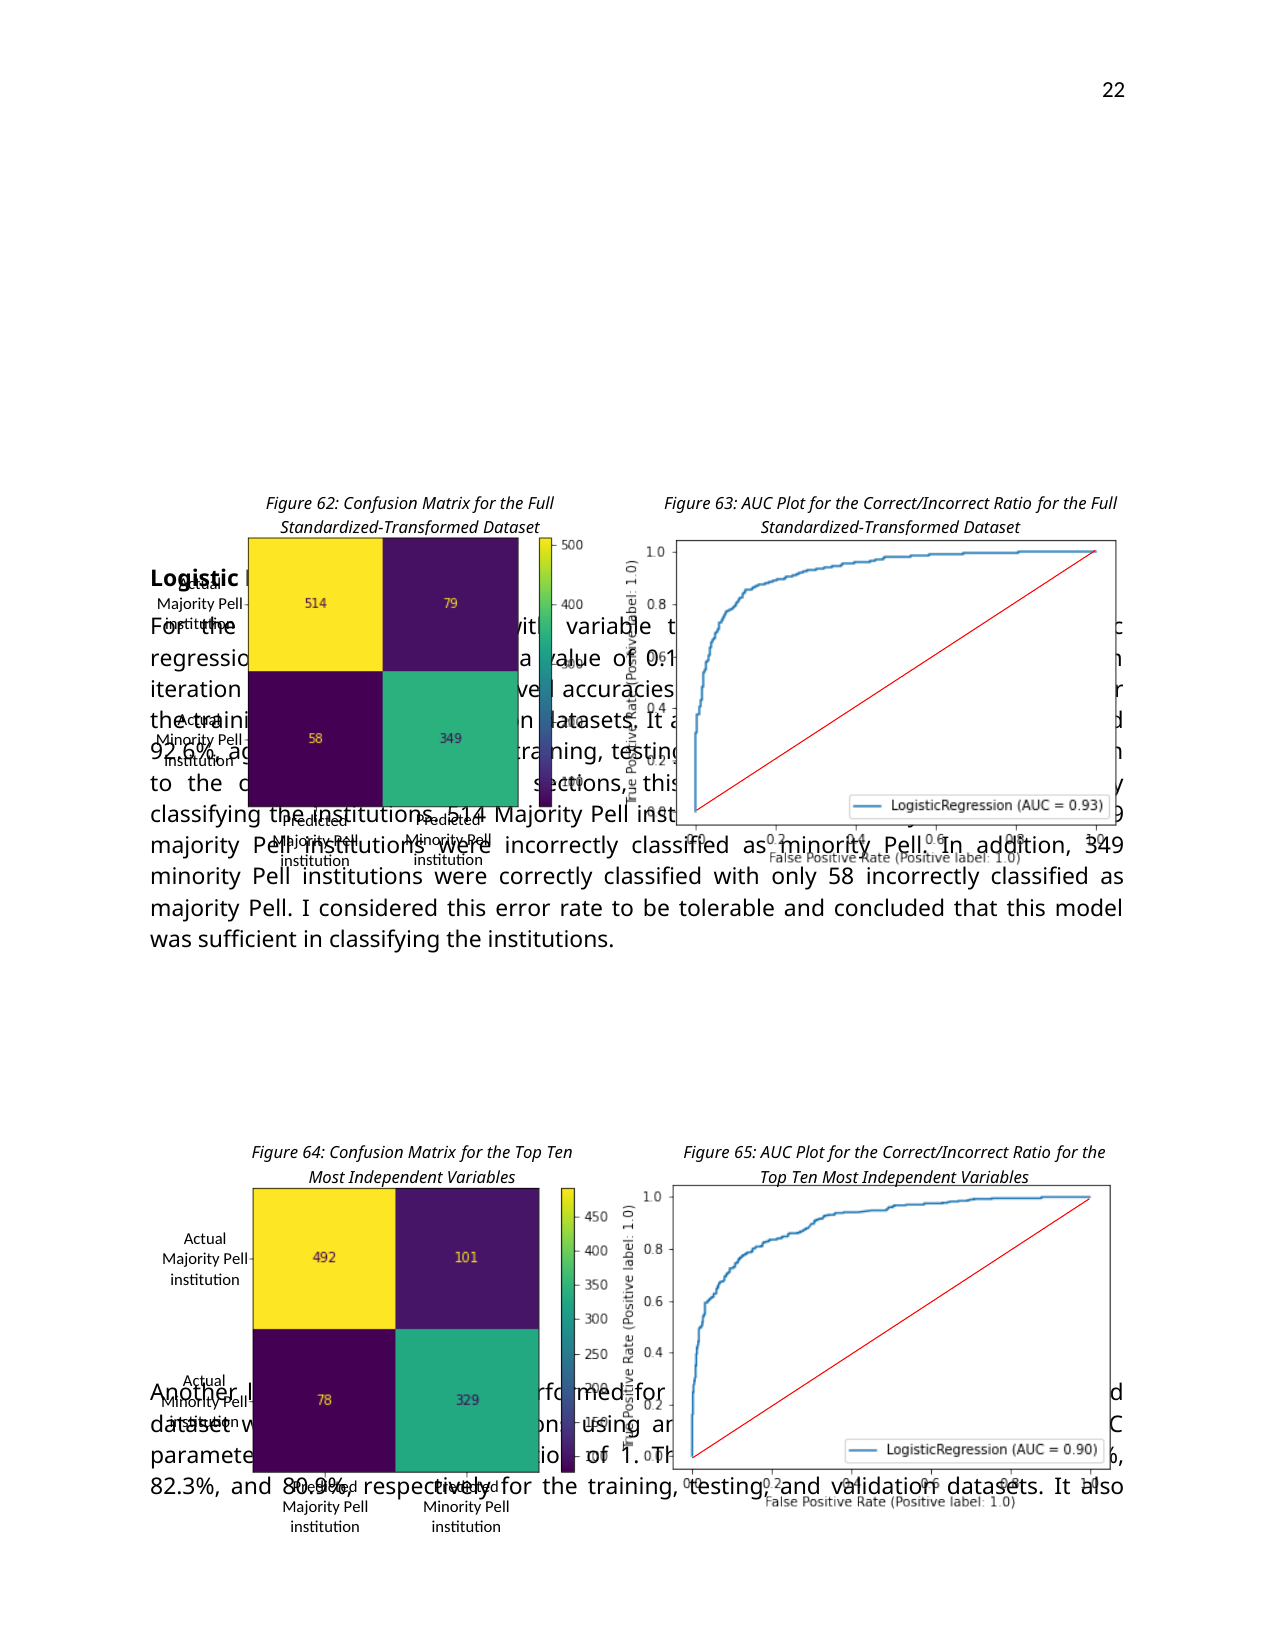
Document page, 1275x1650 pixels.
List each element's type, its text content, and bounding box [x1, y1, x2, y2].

picture [239, 494, 1172, 872]
text For the standardized dataset with variable transformations, I performed a logistic regression using an L1 penalty, a value of 0.1 for the C parameter, and a maximum iteration of 100. This model achieved accuracies of 83.2%, 82%, and 84%, respectively for the training, testing, and validation datasets. It also produced AUCs of 92.4%, 92.2%, and 92.6%, again respectively for the training, testing, and validation datasets. In comparison to the other logistic regression sections, this model performed better at correctly classifying the institutions. 514 Majority Pell institutions were correctly classified while 79 majority Pell institutions were incorrectly classified as minority Pell. In addition, 349 minority Pell institutions were correctly classified with only 58 incorrectly classified as majority Pell. I considered this error rate to be tolerable and concluded that this model was sufficient in classifying the institutions. [150, 610, 1125, 954]
picture [245, 1139, 1166, 1516]
text Logistic Regression. [150, 562, 239, 593]
